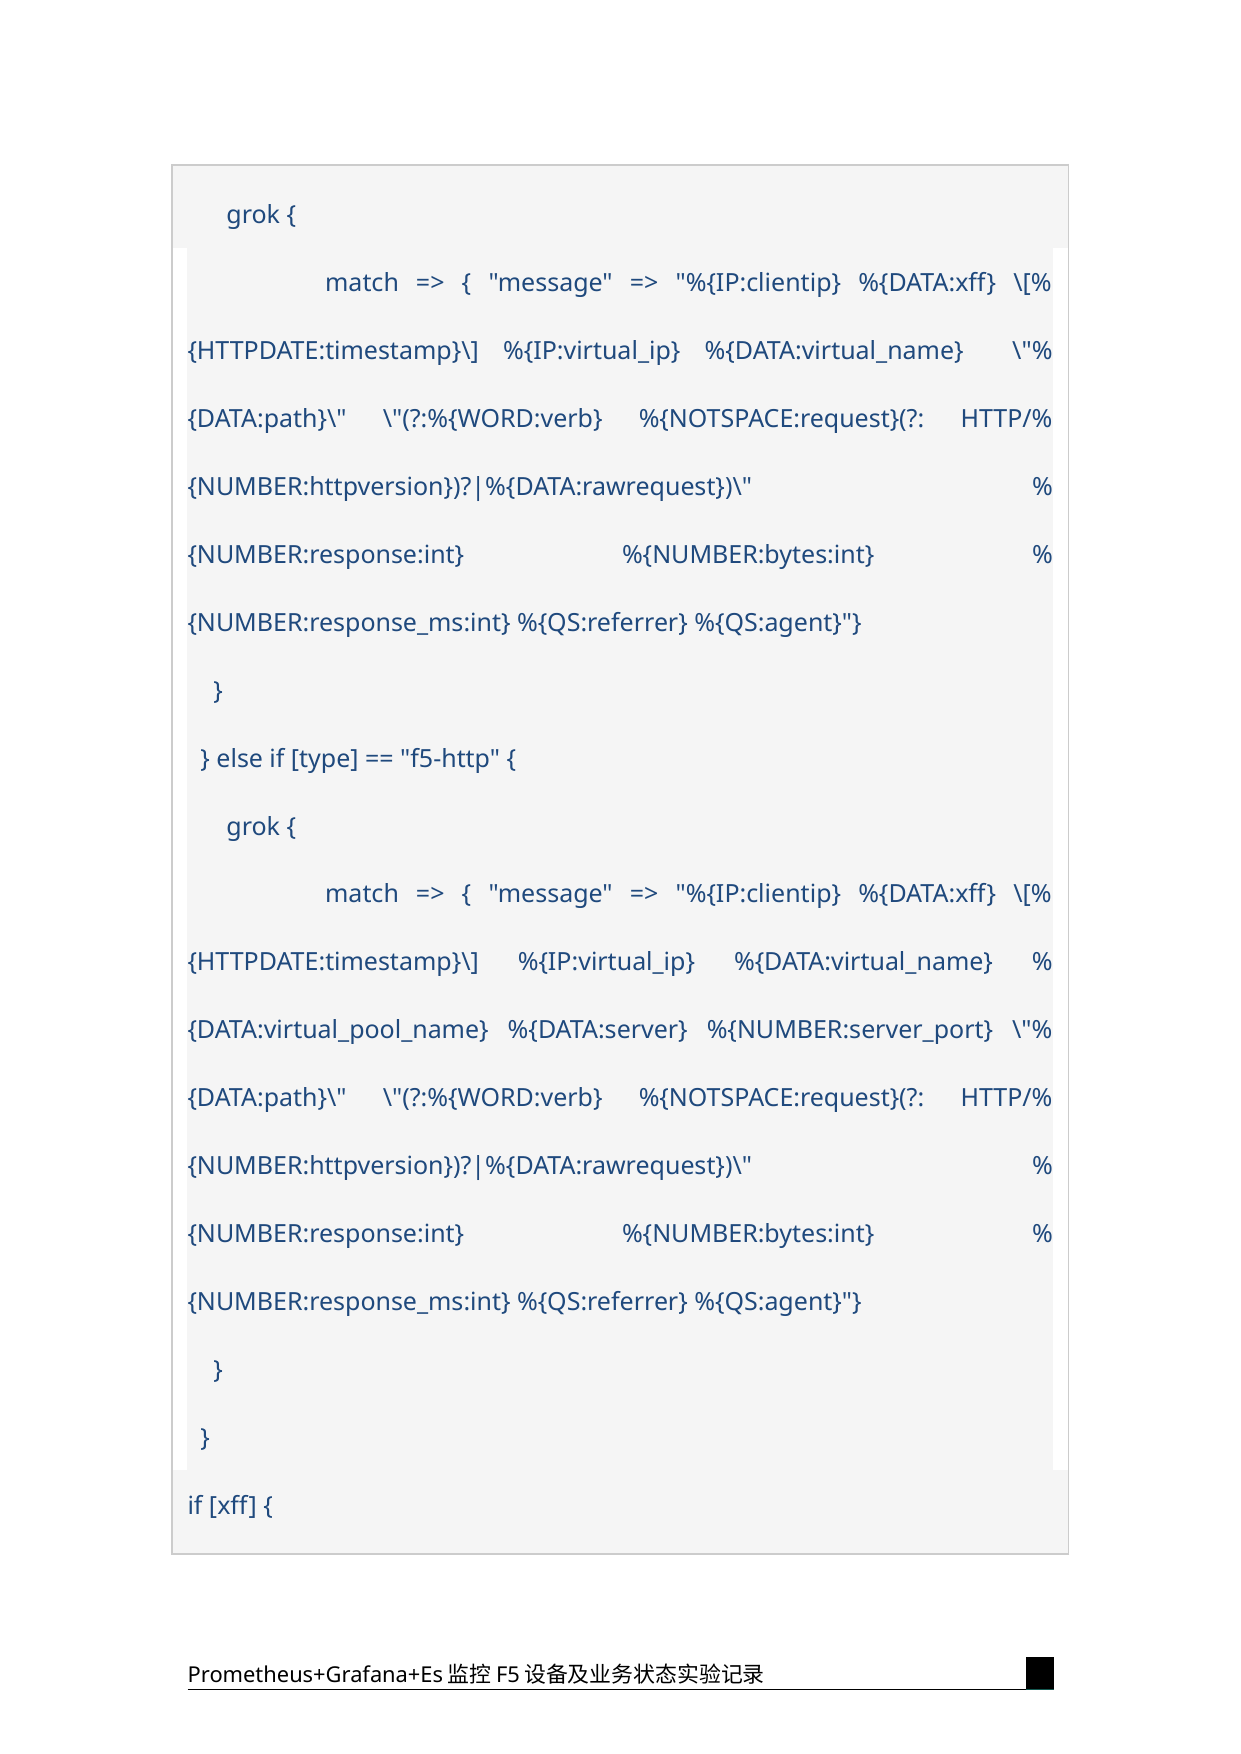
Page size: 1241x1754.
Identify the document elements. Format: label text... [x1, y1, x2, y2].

text } [187, 1402, 1053, 1454]
text } else if [type] == "f5-http" { [187, 723, 1053, 791]
text if [xff] { [173, 1454, 1068, 1553]
text match => { "message" => "%{IP:clientip} %{DATA:xff} \[%{HTTPDATE:timestamp}\] %{IP:virtual_ip} %{DATA:virtual_name} %{DATA:virtual_pool_name} %{DATA:server} %{NUMBER:server_port} \"%{DATA:path}\" \"(?:%{WORD:verb} %{NOTSPACE:request}(?: HTTP/%{NUMBER:httpversion})?|%{DATA:rawrequest})\" %{NUMBER:response:int} %{NUMBER:bytes:int} %{NUMBER:response_ms:int} %{QS:referrer} %{QS:agent}"} [187, 859, 1053, 1334]
text } [187, 655, 1053, 723]
text match => { "message" => "%{IP:clientip} %{DATA:xff} \[%{HTTPDATE:timestamp}\] %{IP:virtual_ip} %{DATA:virtual_name} \"%{DATA:path}\" \"(?:%{WORD:verb} %{NOTSPACE:request}(?: HTTP/%{NUMBER:httpversion})?|%{DATA:rawrequest})\" %{NUMBER:response:int} %{NUMBER:bytes:int} %{NUMBER:response_ms:int} %{QS:referrer} %{QS:agent}"} [187, 248, 1053, 655]
text grok { [187, 791, 1053, 859]
text } [187, 1334, 1053, 1402]
text grok { [173, 166, 1068, 248]
